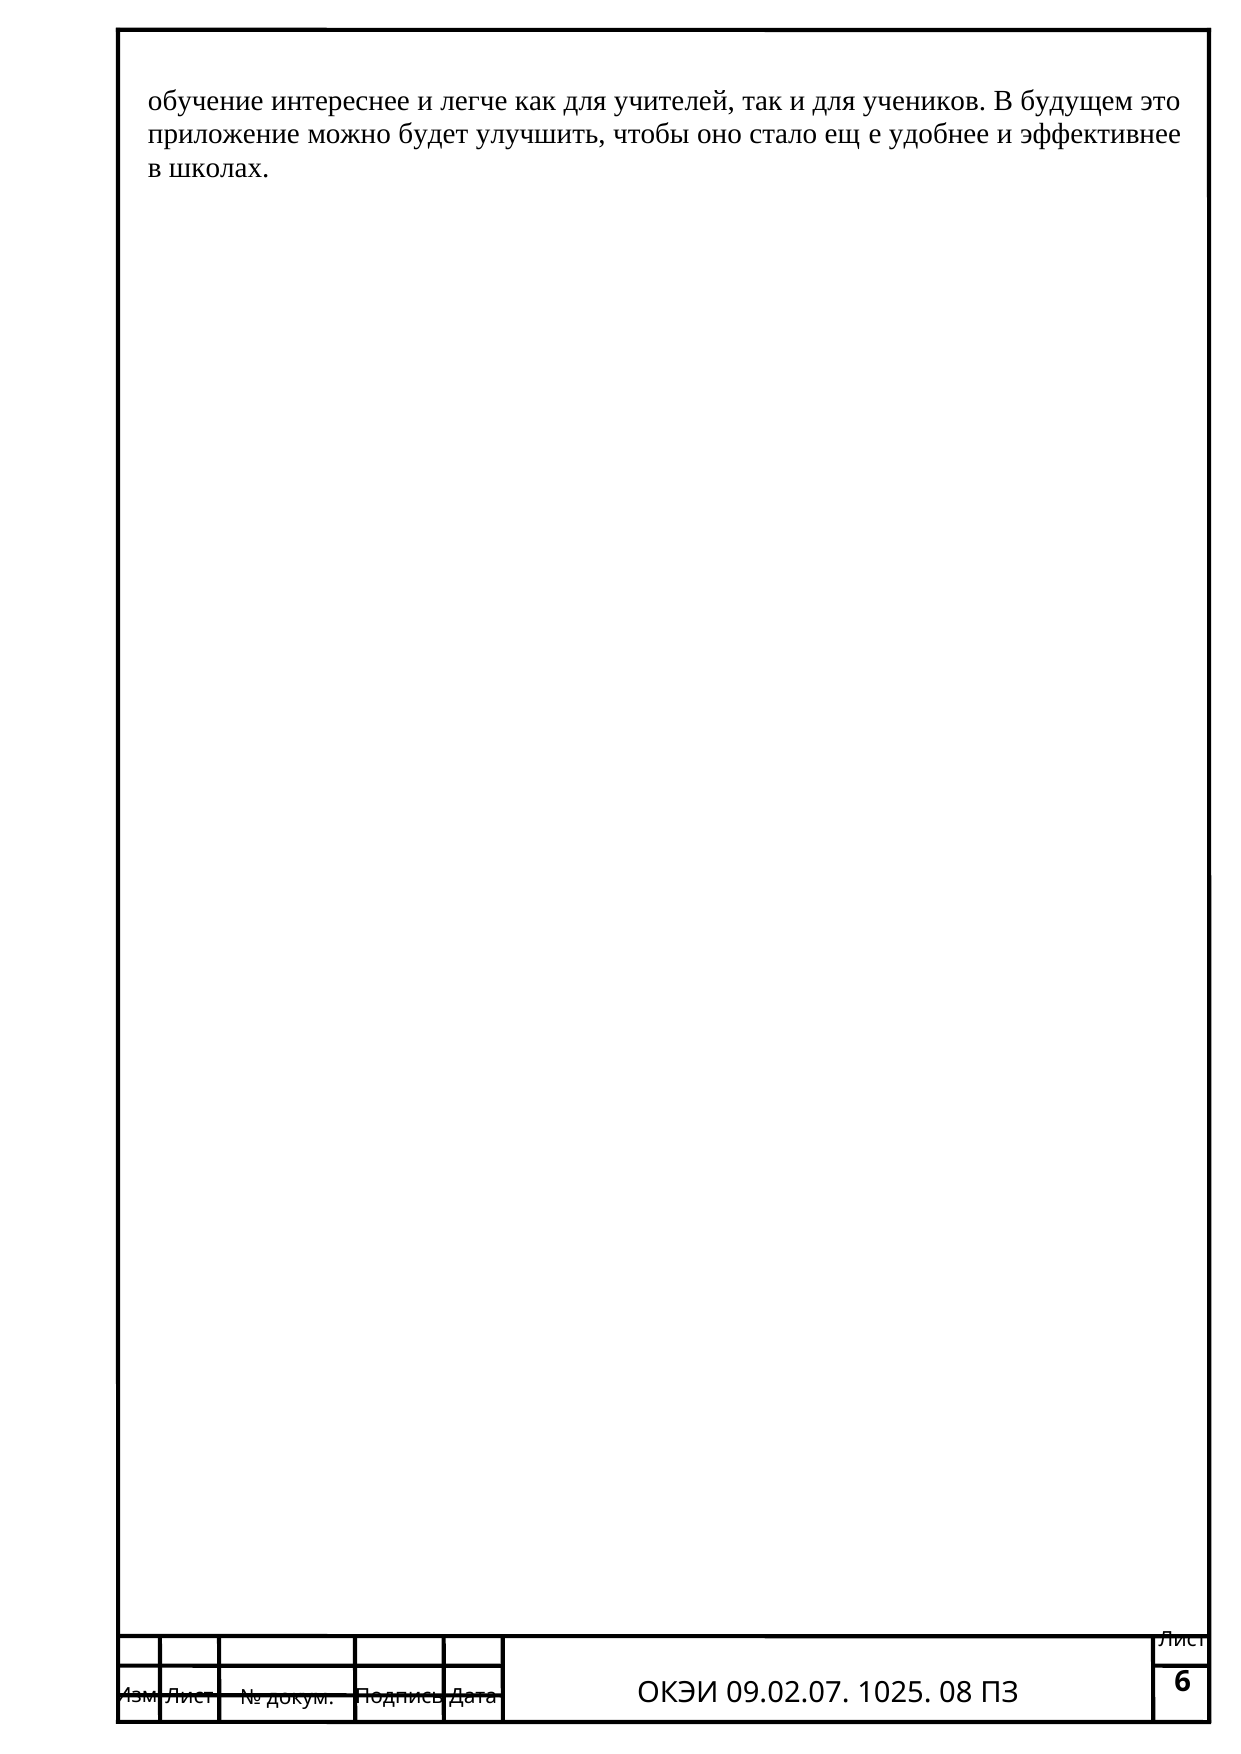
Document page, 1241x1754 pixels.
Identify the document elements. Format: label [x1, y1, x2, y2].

text [148, 84, 1181, 184]
